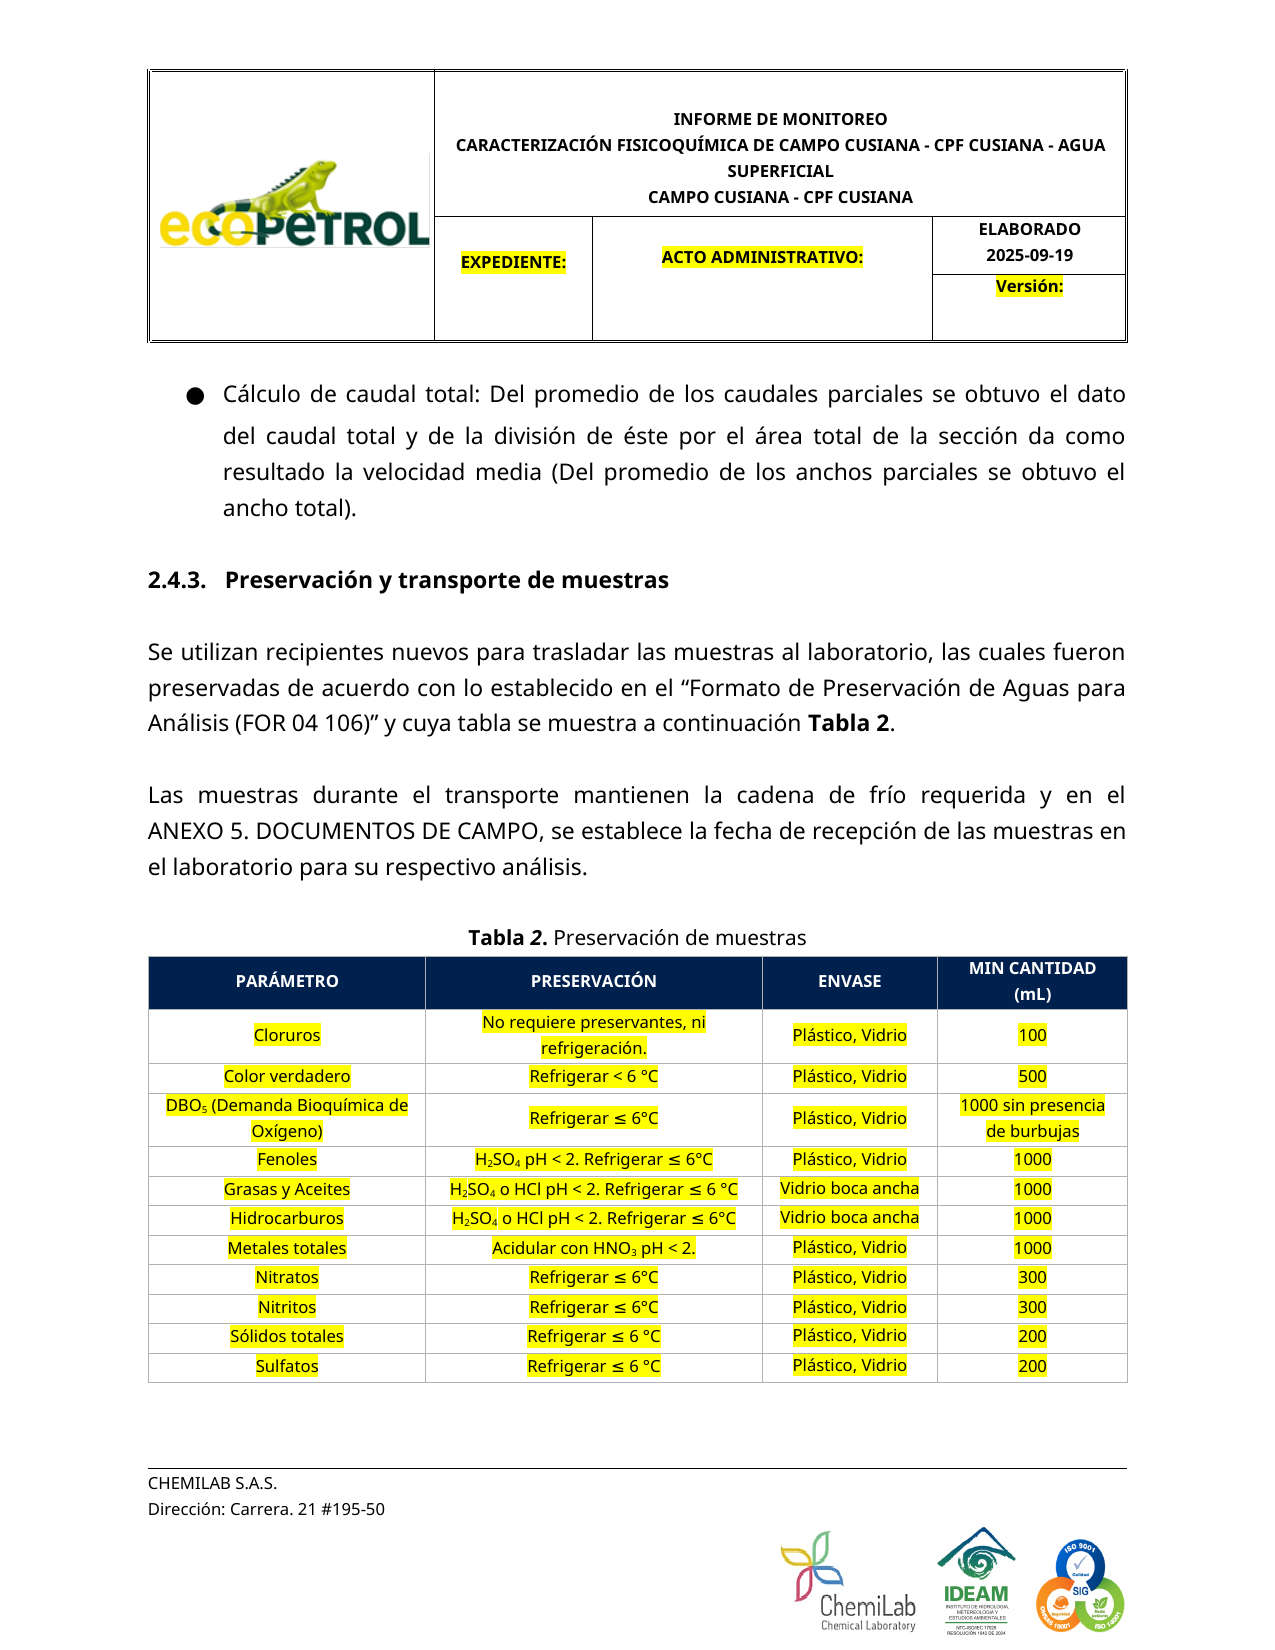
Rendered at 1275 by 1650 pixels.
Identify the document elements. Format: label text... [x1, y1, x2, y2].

table_cell Acidular con HNO3 pH < 2. [426, 1236, 762, 1264]
table_cell Plástico, Vidrio [763, 1324, 937, 1352]
picture [159, 153, 432, 250]
table_cell Refrigerar ≤ 6°C [426, 1295, 762, 1323]
table_cell DBO5 (Demanda Bioquímica de Oxígeno) [149, 1094, 425, 1146]
table_cell Vidrio boca ancha [763, 1177, 937, 1205]
table_cell Vidrio boca ancha [763, 1206, 937, 1234]
table_cell Refrigerar ≤ 6°C [426, 1265, 762, 1293]
table_cell 200 [938, 1324, 1127, 1352]
picture [775, 1523, 1024, 1647]
table_cell Sulfatos [149, 1354, 425, 1382]
table_cell 100 [938, 1010, 1127, 1063]
table_cell Plástico, Vidrio [763, 1236, 937, 1264]
table_cell Plástico, Vidrio [763, 1147, 937, 1176]
table_cell 300 [938, 1265, 1127, 1293]
table_cell Plástico, Vidrio [763, 1265, 937, 1293]
table_cell Refrigerar ≤ 6 °C [426, 1354, 762, 1382]
table_cell 300 [938, 1295, 1127, 1323]
table_cell Metales totales [149, 1236, 425, 1264]
table_cell Plástico, Vidrio [763, 1354, 937, 1382]
table_cell Plástico, Vidrio [763, 1295, 937, 1323]
table_cell 1000 [938, 1206, 1127, 1234]
table_cell H2SO4 o HCl pH < 2. Refrigerar ≤ 6°C [426, 1206, 762, 1234]
picture [1032, 1534, 1128, 1636]
table_cell Plástico, Vidrio [763, 1094, 937, 1146]
table_cell 1000 sin presencia de burbujas [938, 1094, 1127, 1146]
table_cell Cloruros [149, 1010, 425, 1063]
table_cell Plástico, Vidrio [763, 1010, 937, 1063]
table_cell Nitratos [149, 1265, 425, 1293]
table_header PARÁMETRO [149, 957, 425, 1009]
table_cell 200 [938, 1354, 1127, 1382]
table_cell 1000 [938, 1236, 1127, 1264]
table_cell 1000 [938, 1147, 1127, 1176]
table_header ENVASE [763, 957, 937, 1009]
text Las muestras durante el transporte mantienen la cadena de frío requerida y en el ANEXO 5. DOCUMENTOS DE CAMPO, se establece la fecha de recepción de las muestras en el laboratorio para su respectivo análisis. [148, 779, 1127, 882]
table_header PRESERVACIÓN [426, 957, 762, 1009]
text Tabla 2. Preservación de muestras [148, 923, 1127, 951]
table_cell H2SO4 o HCl pH < 2. Refrigerar ≤ 6 °C [426, 1177, 762, 1205]
table_cell 1000 [938, 1177, 1127, 1205]
list Cálculo de caudal total: Del promedio de los caudales parciales se obtuvo el dato del caudal total y de la división de éste por el área total de la sección da como resultado la velocidad media (Del promedio de los anchos parciales se obtuvo el ancho total). [185, 368, 1127, 523]
table_cell No requiere preservantes, ni refrigeración. [426, 1010, 762, 1063]
table_header MIN CANTIDAD (mL) [938, 957, 1127, 1009]
table_cell Color verdadero [149, 1064, 425, 1092]
text Se utilizan recipientes nuevos para trasladar las muestras al laboratorio, las cuales fueron preservadas de acuerdo con lo establecido en el “Formato de Preservación de Aguas para Análisis (FOR 04 106)” y cuya tabla se muestra a continuación Tabla 2. [148, 636, 1127, 739]
table_cell Refrigerar < 6 °C [426, 1064, 762, 1092]
table_cell Refrigerar ≤ 6°C [426, 1094, 762, 1146]
table_cell 500 [938, 1064, 1127, 1092]
table_cell Refrigerar ≤ 6 °C [426, 1324, 762, 1352]
table_cell Plástico, Vidrio [763, 1064, 937, 1092]
table_cell Hidrocarburos [149, 1206, 425, 1234]
table_cell Nitritos [149, 1295, 425, 1323]
table_cell H2SO4 pH < 2. Refrigerar ≤ 6°C [426, 1147, 762, 1176]
table_cell Grasas y Aceites [149, 1177, 425, 1205]
table_cell Fenoles [149, 1147, 425, 1176]
subtitle Preservación y transporte de muestras [148, 564, 1127, 595]
table_cell Sólidos totales [149, 1324, 425, 1352]
